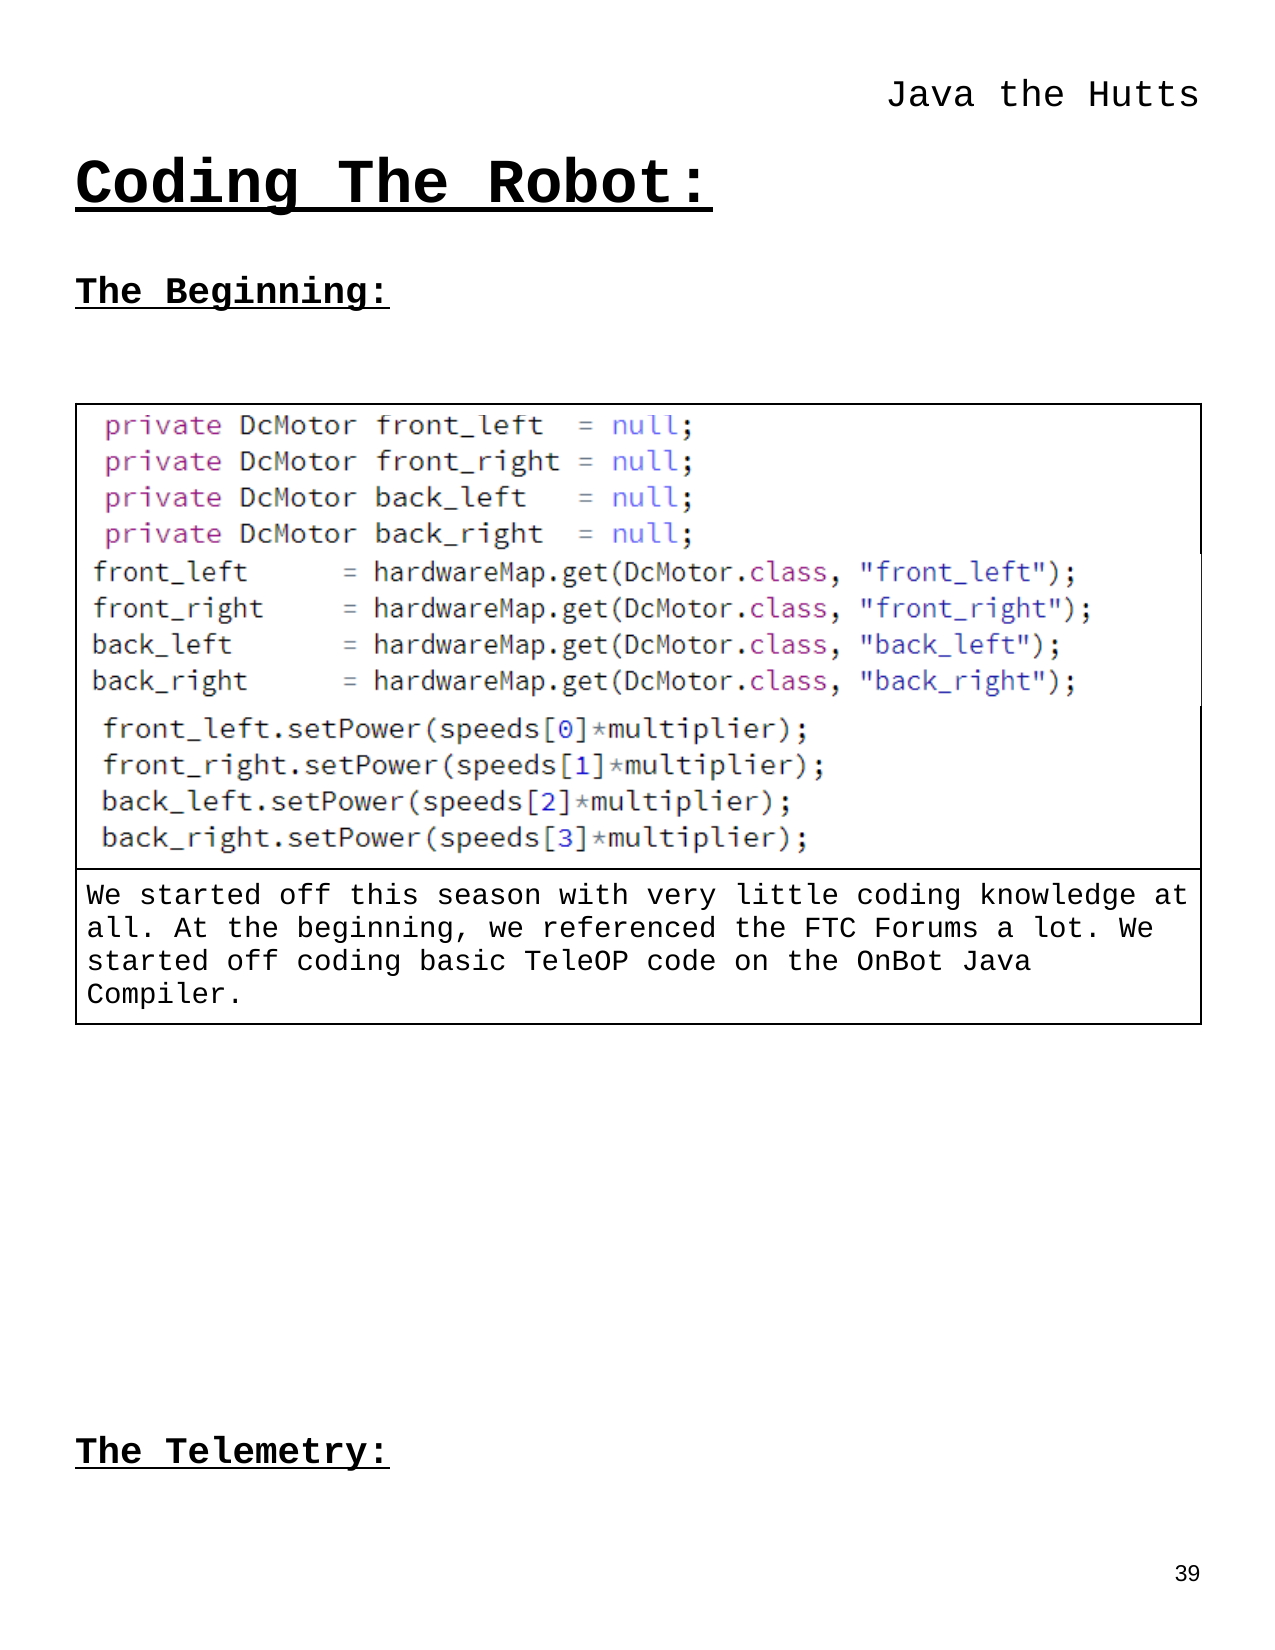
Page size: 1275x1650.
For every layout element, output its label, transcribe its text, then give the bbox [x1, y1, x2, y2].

picture [86, 415, 1202, 858]
text The Telemetry: [75, 1432, 1200, 1474]
text Coding The Robot: [75, 150, 1200, 221]
table_header [77, 405, 1200, 868]
table_cell We started off this season with very little coding knowledge at all. At the beginning, we referenced the FTC Forums a lot. We started off coding basic TeleOP code on the OnBot Java Compiler. [77, 870, 1200, 1023]
text The Beginning: [75, 272, 1200, 315]
